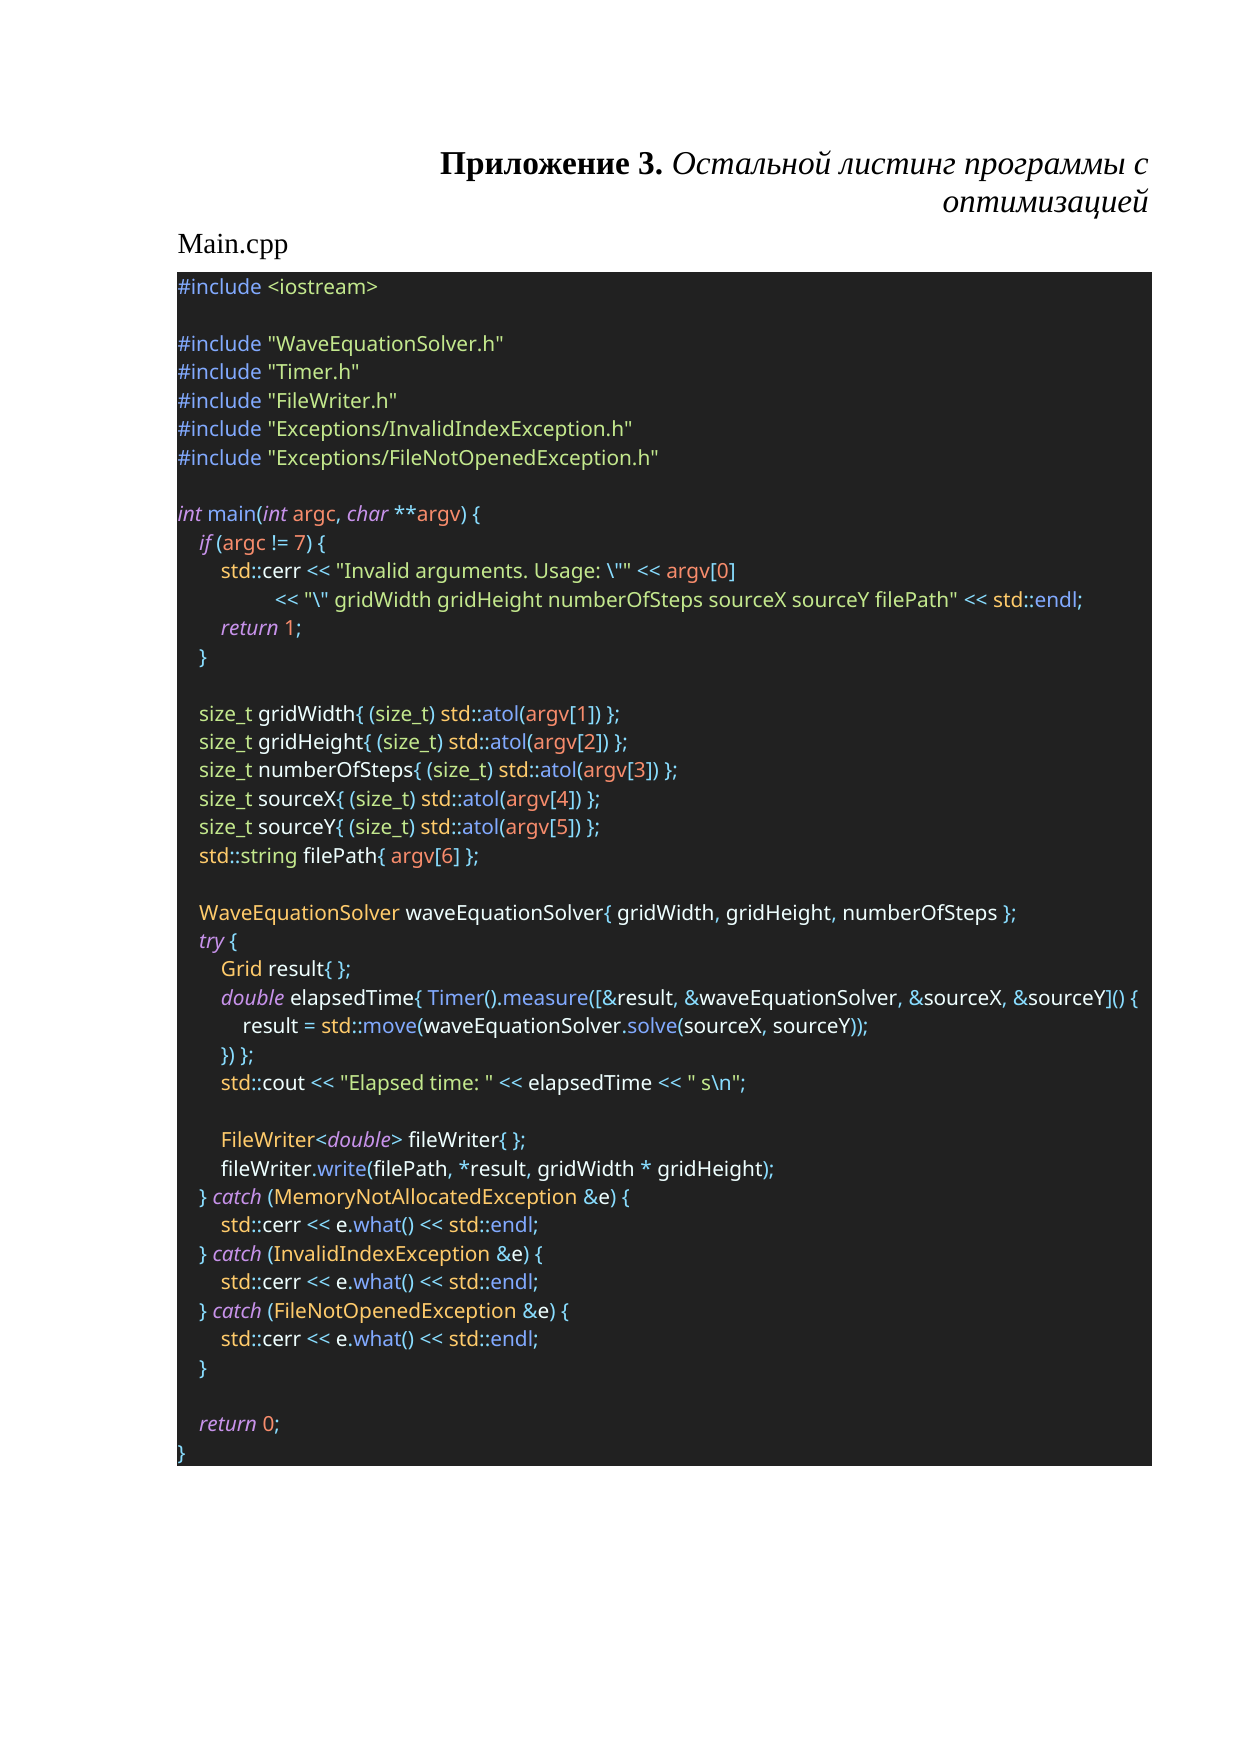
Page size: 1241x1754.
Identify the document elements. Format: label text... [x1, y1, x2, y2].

subtitle Приложение 3. Остальной листинг программы с оптимизацией [177, 143, 1152, 220]
text #include <iostream> #include "WaveEquationSolver.h" #include "Timer.h" #include "FileWriter.h" #include "Exceptions/InvalidIndexException.h" #include "Exceptions/FileNotOpenedException.h" int main(int argc, char **argv) { if (argc != 7) { std::cerr << "Invalid arguments. Usage: \"" << argv[0] << "\" gridWidth gridHeight numberOfSteps sourceX sourceY filePath" << std::endl; return 1; } size_t gridWidth{ (size_t) std::atol(argv[1]) }; size_t gridHeight{ (size_t) std::atol(argv[2]) }; size_t numberOfSteps{ (size_t) std::atol(argv[3]) }; size_t sourceX{ (size_t) std::atol(argv[4]) }; size_t sourceY{ (size_t) std::atol(argv[5]) }; std::string filePath{ argv[6] }; WaveEquationSolver waveEquationSolver{ gridWidth, gridHeight, numberOfSteps }; try { Grid result{ }; double elapsedTime{ Timer().measure([&result, &waveEquationSolver, &sourceX, &sourceY]() { result = std::move(waveEquationSolver.solve(sourceX, sourceY)); }) }; std::cout << "Elapsed time: " << elapsedTime << " s\n"; FileWriter<double> fileWriter{ }; fileWriter.write(filePath, *result, gridWidth * gridHeight); } catch (MemoryNotAllocatedException &e) { std::cerr << e.what() << std::endl; } catch (InvalidIndexException &e) { std::cerr << e.what() << std::endl; } catch (FileNotOpenedException &e) { std::cerr << e.what() << std::endl; } return 0; } [177, 272, 1152, 1466]
text Main.cpp [177, 226, 1152, 259]
